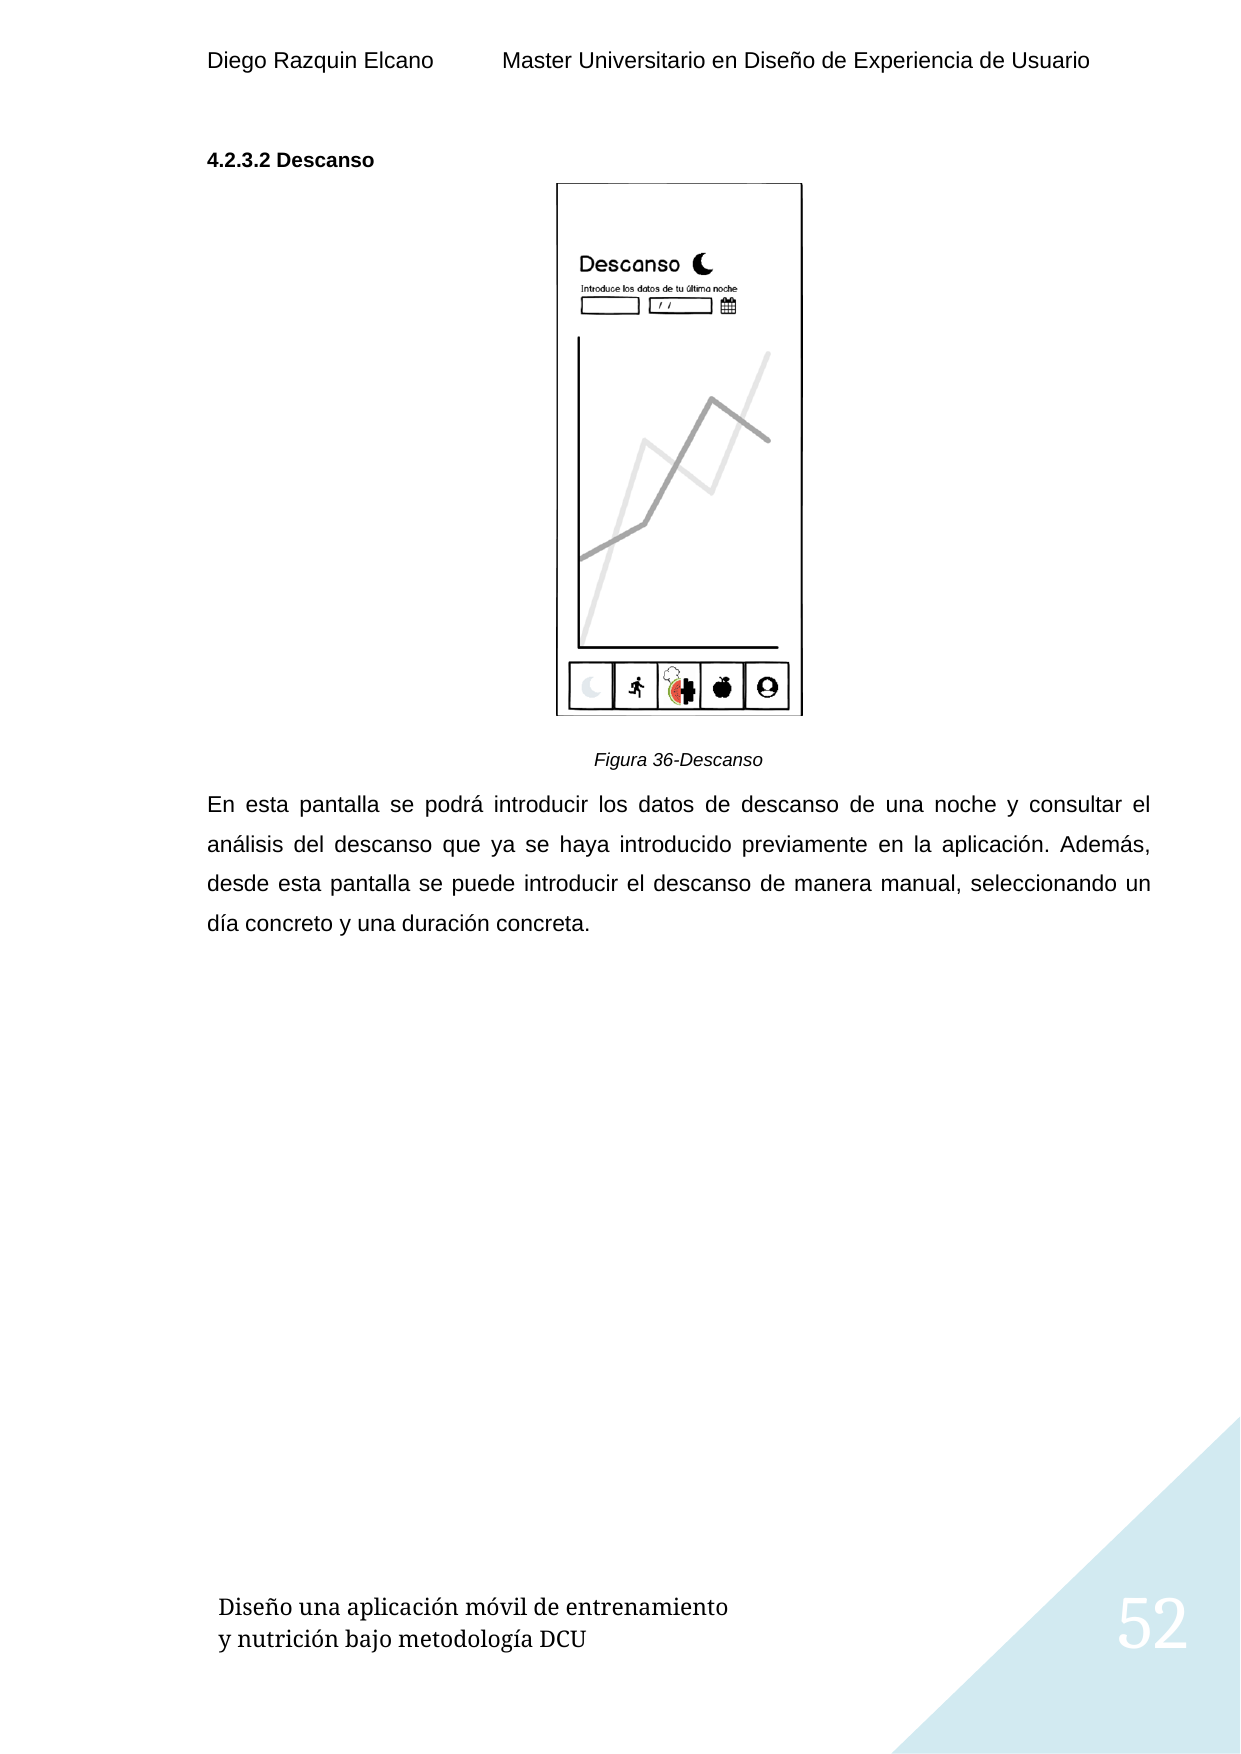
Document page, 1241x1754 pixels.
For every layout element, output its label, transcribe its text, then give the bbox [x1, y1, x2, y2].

text Figura 36-Descanso [207, 749, 1152, 771]
picture [206, 183, 1152, 716]
text 4.2.3.2 Descanso [207, 148, 1152, 172]
text En esta pantalla se podrá introducir los datos de descanso de una noche y consultar el análisis del descanso que ya se haya introducido previamente en la aplicación. Además, desde esta pantalla se puede introducir el descanso de manera manual, seleccionando un día concreto y una duración concreta. [207, 791, 1152, 936]
